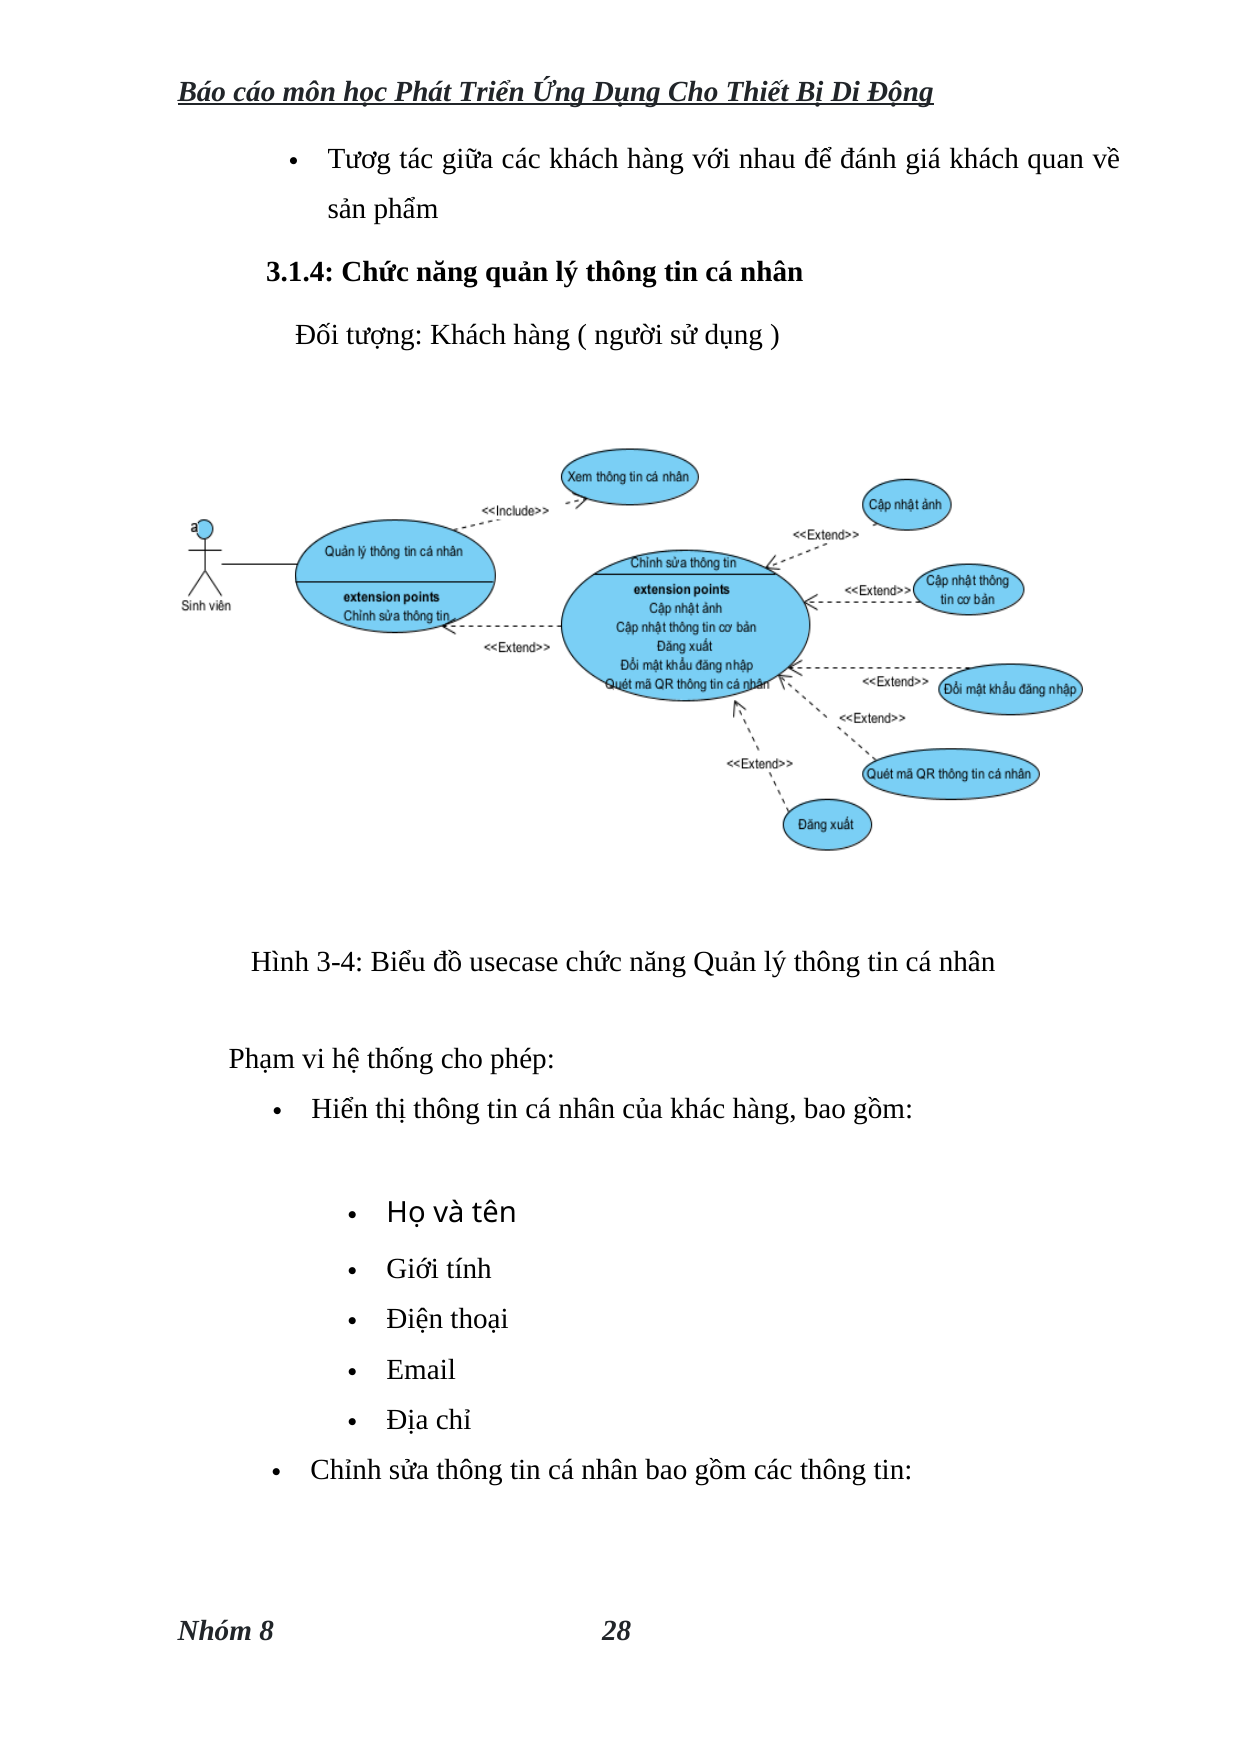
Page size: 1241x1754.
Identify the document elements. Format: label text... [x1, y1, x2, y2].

list Hiển thị thông tin cá nhân của khác hàng, bao gồm: [274, 1091, 1122, 1124]
list Giới tính [349, 1251, 1122, 1285]
list Chỉnh sửa thông tin cá nhân bao gồm các thông tin: [273, 1452, 1122, 1486]
text Đối tượng: Khách hàng ( người sử dụng ) [177, 317, 1122, 350]
list Điện thoại [349, 1301, 1122, 1335]
list Địa chỉ [349, 1402, 1122, 1436]
text Hình 3-4: Biểu đồ usecase chức năng Quản lý thông tin cá nhân [124, 944, 1122, 978]
list Họ và tên [349, 1192, 1122, 1231]
list Tươg tác giữa các khách hàng với nhau để đánh giá khách quan về sản phẩm [290, 141, 1122, 225]
list Email [349, 1352, 1122, 1385]
text 3.1.4: Chức năng quản lý thông tin cá nhân [177, 254, 1122, 288]
picture [177, 417, 1094, 871]
text Phạm vi hệ thống cho phép: [177, 1041, 1122, 1074]
